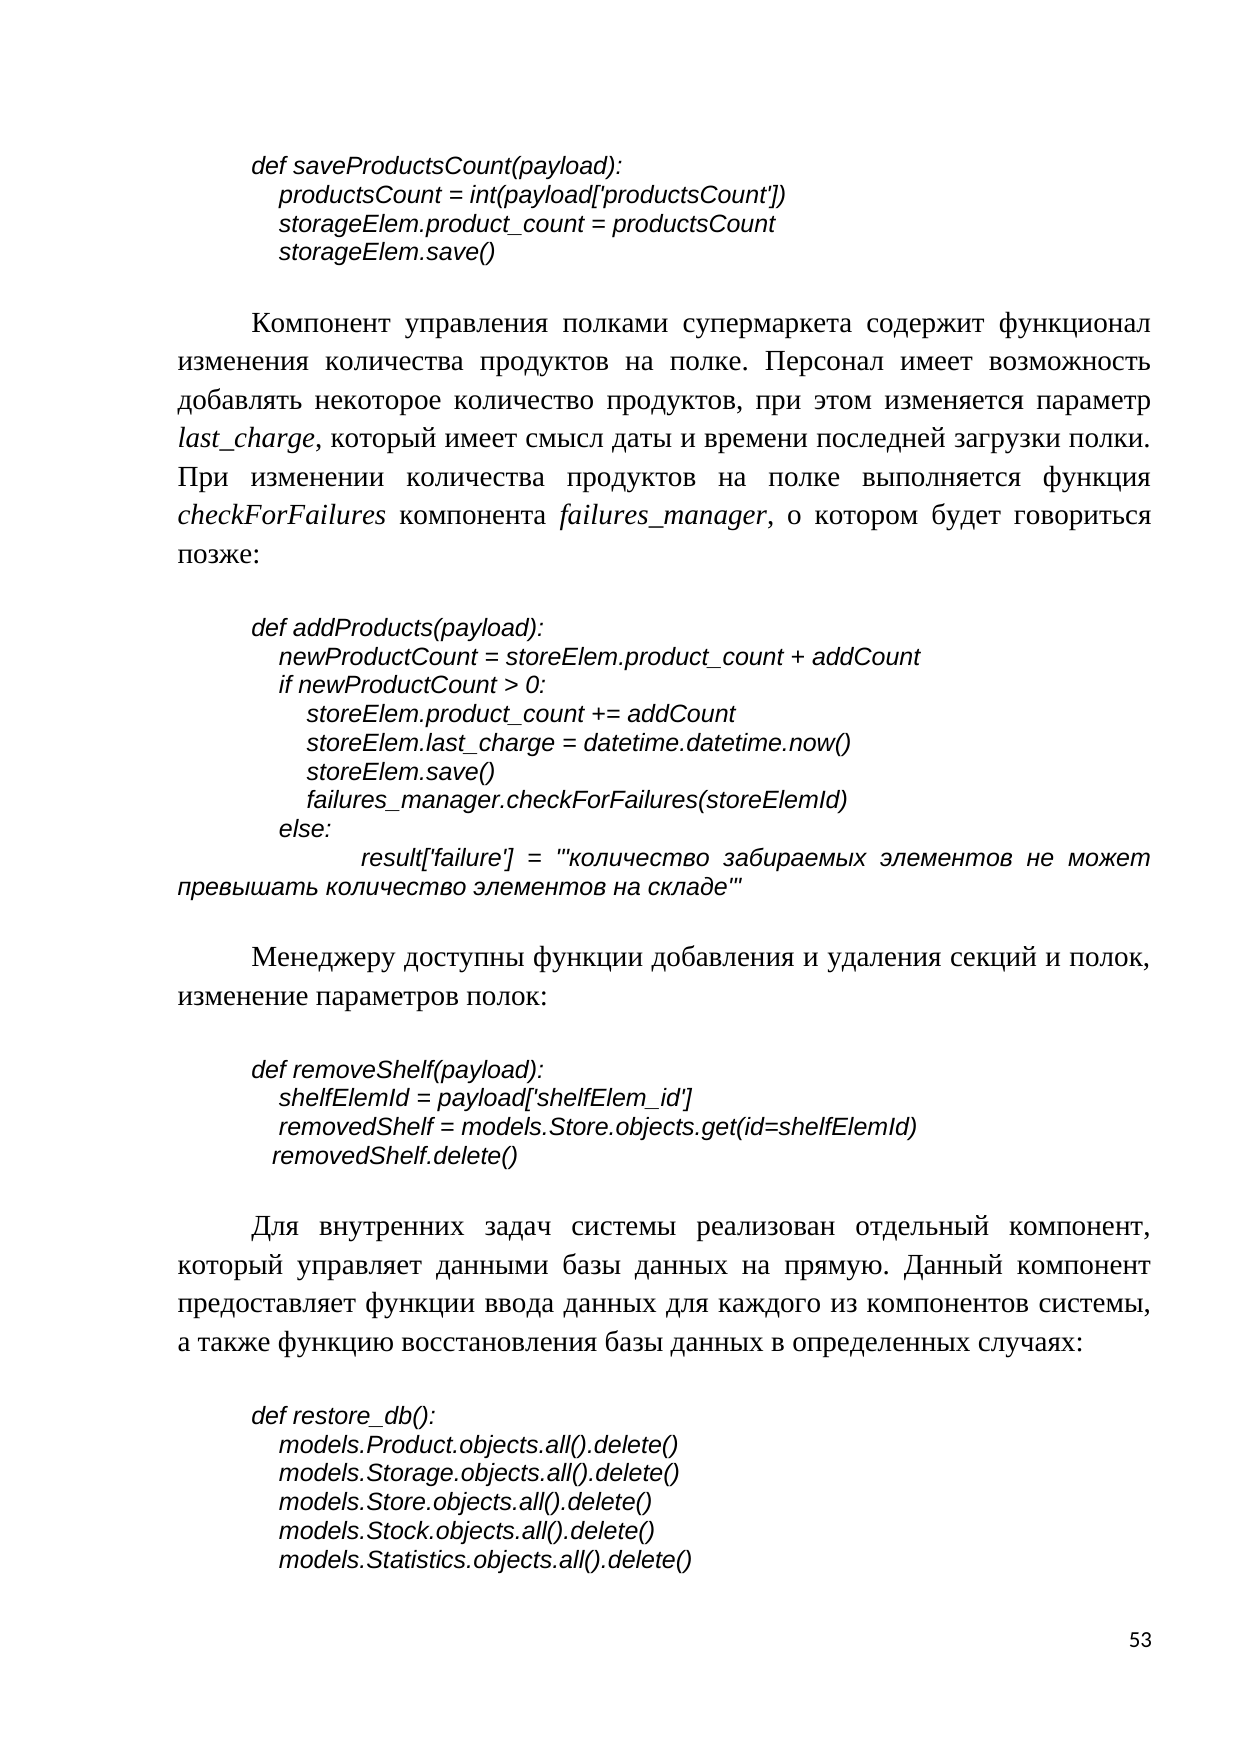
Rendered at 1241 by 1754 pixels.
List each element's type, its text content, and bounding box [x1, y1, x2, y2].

text removedShelf.delete() [177, 1141, 1152, 1170]
text newProductCount = storeElem.product_count + addCount [177, 642, 1152, 671]
text else: [177, 814, 1152, 843]
text def addProducts(payload): [177, 613, 1152, 642]
text models.Product.objects.all().delete() [177, 1430, 1152, 1458]
text models.Storage.objects.all().delete() [177, 1458, 1152, 1487]
text productsCount = int(payload['productsCount']) [177, 180, 1152, 209]
text models.Store.objects.all().delete() [177, 1487, 1152, 1516]
text def saveProductsCount(payload): [177, 151, 1152, 180]
text removedShelf = models.Store.objects.get(id=shelfElemId) [177, 1112, 1152, 1141]
text Компонент управления полками супермаркета содержит функционал изменения количества продуктов на полке. Персонал имеет возможность добавлять некоторое количество продуктов, при этом изменяется параметр last_charge, который имеет смысл даты и времени последней загрузки полки. При изменении количества продуктов на полке выполняется функция checkForFailures компонента failures_manager, о котором будет говориться позже: [177, 305, 1152, 569]
text Для внутренних задач системы реализован отдельный компонент, который управляет данными базы данных на прямую. Данный компонент предоставляет функции ввода данных для каждого из компонентов системы, а также функцию восстановления базы данных в определенных случаях: [177, 1208, 1152, 1357]
text models.Stock.objects.all().delete() [177, 1516, 1152, 1545]
text storageElem.save() [177, 237, 1152, 266]
text storageElem.product_count = productsCount [177, 209, 1152, 237]
text def restore_db(): [177, 1401, 1152, 1430]
text storeElem.save() [177, 757, 1152, 786]
text result['failure'] = '"количество забираемых элементов не может превышать количество элементов на складе"' [177, 843, 1152, 901]
text storeElem.product_count += addCount [177, 699, 1152, 728]
text models.Statistics.objects.all().delete() [177, 1545, 1152, 1573]
text failures_manager.checkForFailures(storeElemId) [177, 786, 1152, 814]
text storeElem.last_charge = datetime.datetime.now() [177, 728, 1152, 757]
text def removeShelf(payload): [177, 1055, 1152, 1083]
text if newProductCount > 0: [177, 671, 1152, 699]
text shelfElemId = payload['shelfElem_id'] [177, 1083, 1152, 1112]
text Менеджеру доступны функции добавления и удаления секций и полок, изменение параметров полок: [177, 939, 1152, 1011]
